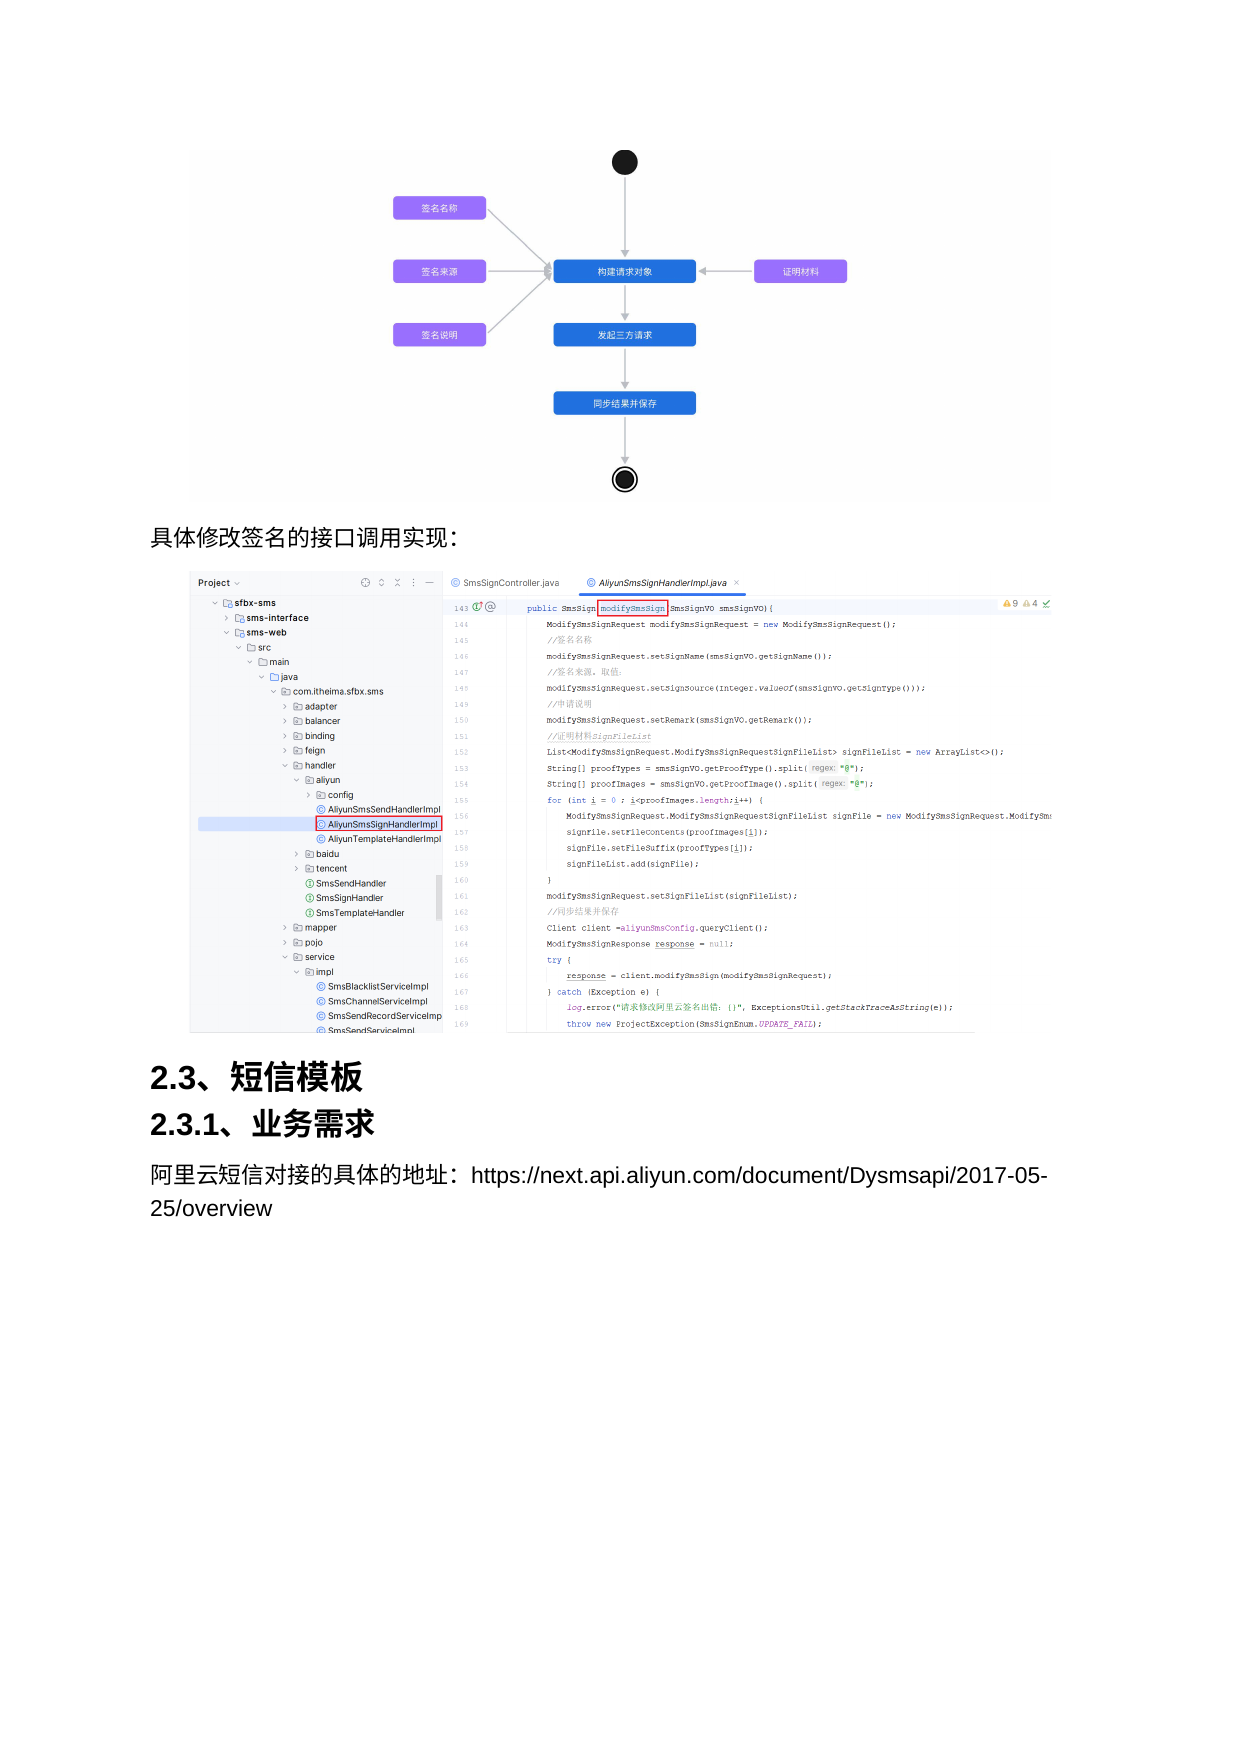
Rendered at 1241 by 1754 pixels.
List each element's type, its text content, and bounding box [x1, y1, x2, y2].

picture [188, 571, 1052, 1033]
text 具体修改签名的接口调用实现： [150, 519, 1090, 553]
picture [188, 150, 1052, 502]
text 阿里云短信对接的具体的地址：https://next.api.aliyun.com/document/Dysmsapi/2017-05-25/overview [150, 1157, 1090, 1222]
